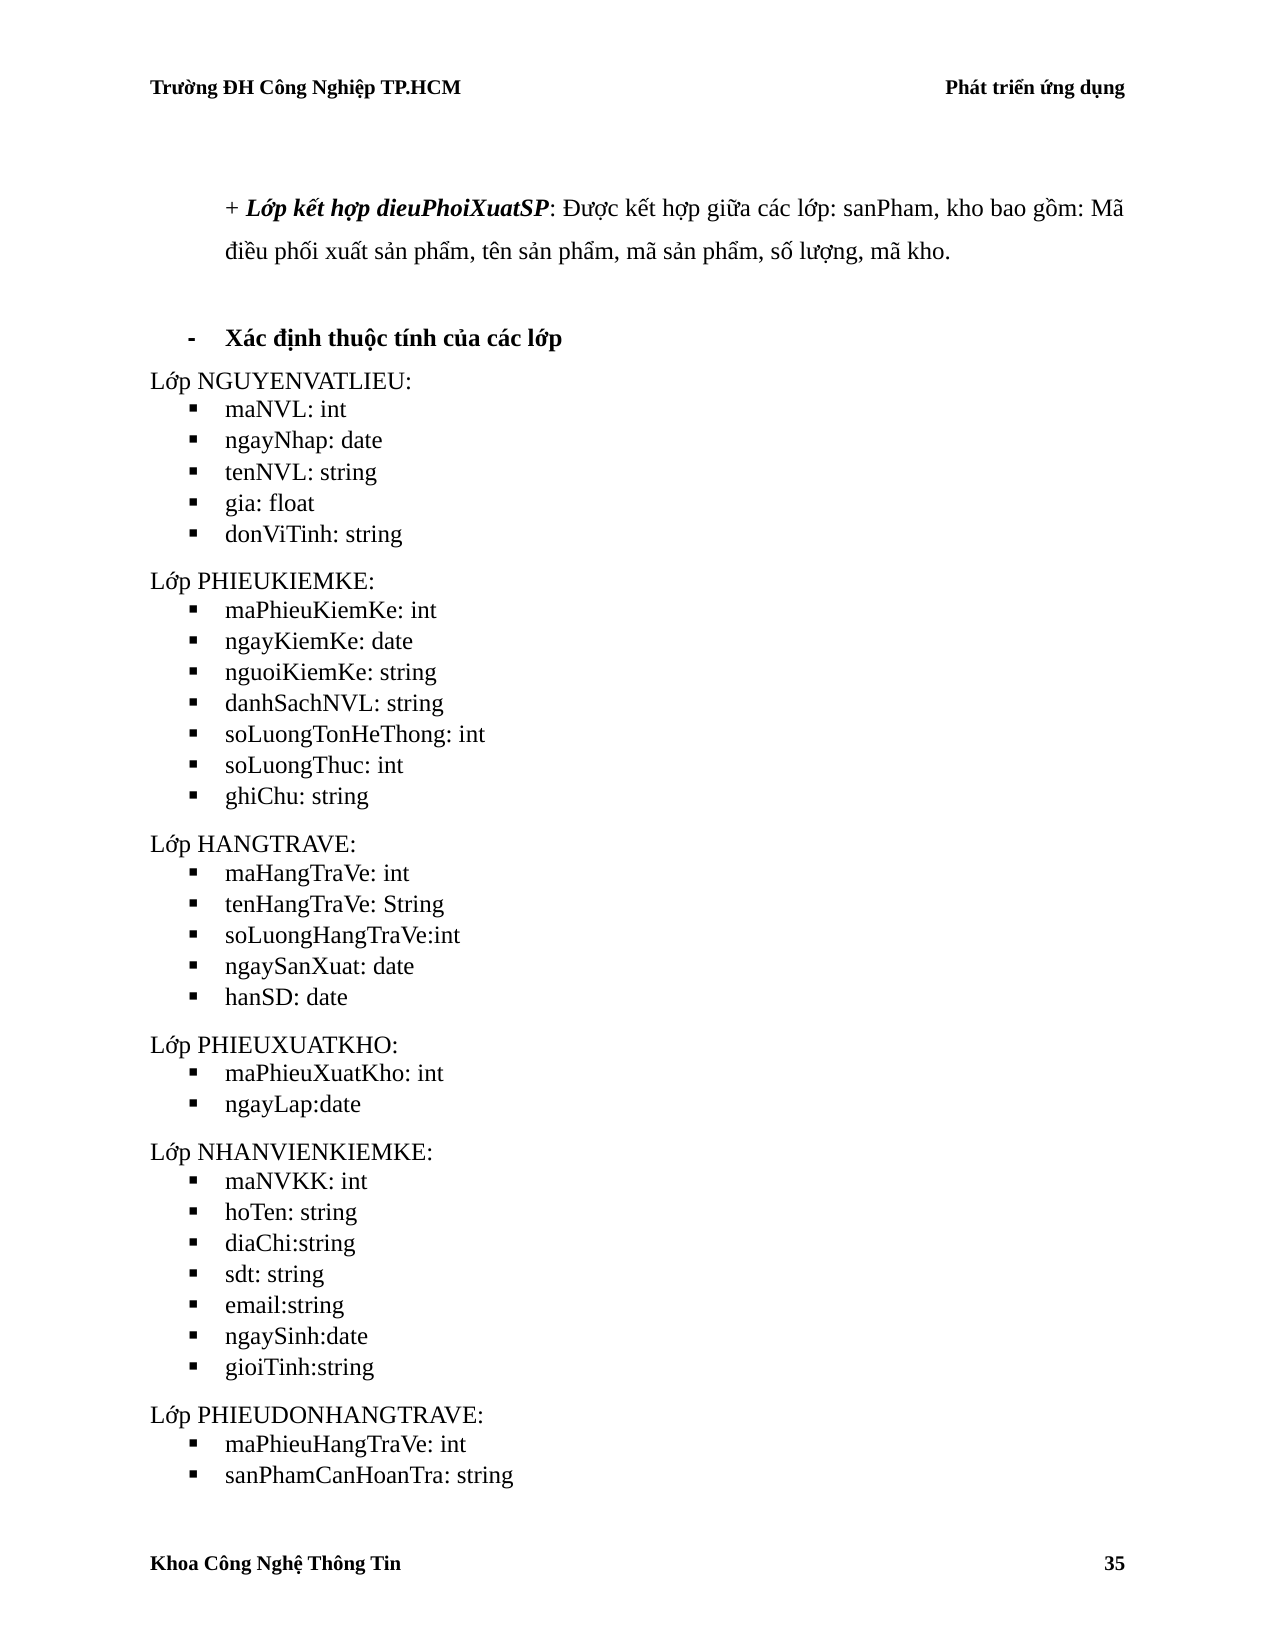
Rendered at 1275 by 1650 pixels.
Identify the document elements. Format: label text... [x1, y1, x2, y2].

list maPhieuXuatKho: int [187, 1058, 1125, 1087]
text Lớp HANGTRAVE: [150, 829, 1125, 858]
list maNVKK: int [187, 1166, 1125, 1195]
list ngayLap:date [187, 1089, 1125, 1118]
list hoTen: string [187, 1197, 1125, 1226]
list maPhieuKiemKe: int [187, 595, 1125, 624]
list maNVL: int [187, 394, 1125, 423]
list ghiChu: string [187, 781, 1125, 810]
list diaChi:string [187, 1228, 1125, 1257]
list gia: float [187, 488, 1125, 516]
list gioiTinh:string [187, 1352, 1125, 1381]
list soLuongTonHeThong: int [187, 719, 1125, 748]
list hanSD: date [187, 982, 1125, 1011]
text Lớp PHIEUXUATKHO: [150, 1030, 1125, 1058]
list sanPhamCanHoanTra: string [187, 1460, 1125, 1488]
list maPhieuHangTraVe: int [187, 1429, 1125, 1457]
list ngaySinh:date [187, 1321, 1125, 1350]
text Lớp NHANVIENKIEMKE: [150, 1137, 1125, 1166]
list maHangTraVe: int [187, 858, 1125, 887]
list soLuongThuc: int [187, 750, 1125, 779]
list ngaySanXuat: date [187, 951, 1125, 980]
text + Lớp kết hợp dieuPhoiXuatSP: Được kết hợp giữa các lớp: sanPham, kho bao gồm: Mã điều phối xuất sản phẩm, tên sản phẩm, mã sản phẩm, số lượng, mã kho. [225, 193, 1125, 265]
list donViTinh: string [187, 519, 1125, 547]
list nguoiKiemKe: string [187, 657, 1125, 686]
text Lớp PHIEUKIEMKE: [150, 566, 1125, 595]
list danhSachNVL: string [187, 688, 1125, 717]
list ngayNhap: date [187, 426, 1125, 454]
list soLuongHangTraVe:int [187, 920, 1125, 949]
list Xác định thuộc tính của các lớp [187, 322, 1125, 351]
list ngayKiemKe: date [187, 626, 1125, 655]
list sdt: string [187, 1259, 1125, 1288]
text Lớp PHIEUDONHANGTRAVE: [150, 1400, 1125, 1429]
list email:string [187, 1290, 1125, 1319]
list tenHangTraVe: String [187, 889, 1125, 918]
text Lớp NGUYENVATLIEU: [150, 366, 1125, 394]
list tenNVL: string [187, 457, 1125, 485]
